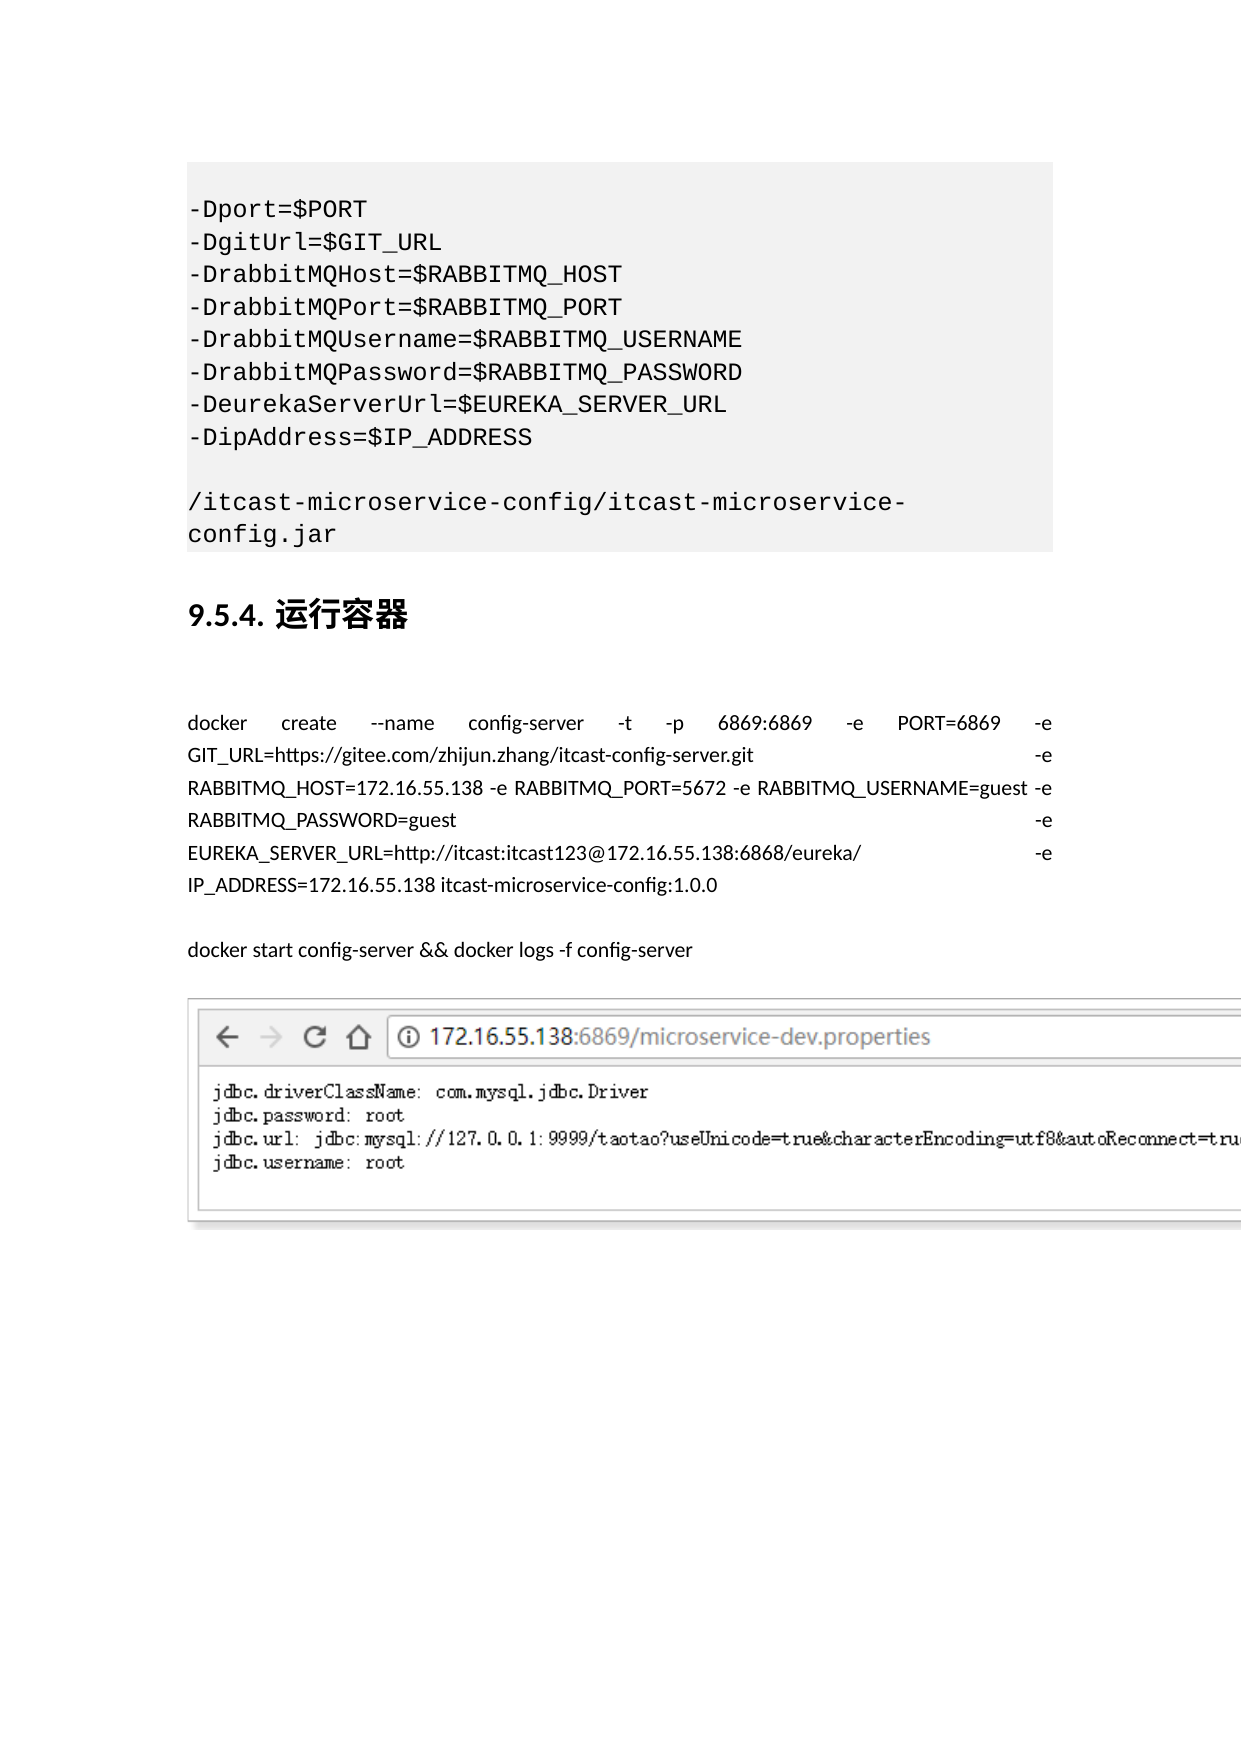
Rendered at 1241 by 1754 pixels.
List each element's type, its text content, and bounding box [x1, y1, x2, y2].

picture [187, 998, 1241, 1230]
text -DeurekaServerUrl=$EUREKA_SERVER_URL [187, 389, 1053, 422]
text docker create --name config-server -t -p 6869:6869 -e PORT=6869 -e GIT_URL=https://gitee.com/zhijun.zhang/itcast-config-server.git -e RABBITMQ_HOST=172.16.55.138 -e RABBITMQ_PORT=5672 -e RABBITMQ_USERNAME=guest -e RABBITMQ_PASSWORD=guest -e EUREKA_SERVER_URL=http://itcast:itcast123@172.16.55.138:6868/eureka/ -e IP_ADDRESS=172.16.55.138 itcast-microservice-config:1.0.0 [187, 706, 1053, 901]
text /itcast-microservice-config/itcast-microservice-config.jar [187, 487, 1053, 552]
text -DipAddress=$IP_ADDRESS [187, 422, 1053, 454]
text -Dport=$PORT [187, 194, 1053, 227]
text docker start config-server && docker logs -f config-server [187, 934, 1053, 966]
text -DgitUrl=$GIT_URL [187, 227, 1053, 259]
text -DrabbitMQHost=$RABBITMQ_HOST [187, 259, 1053, 292]
text -DrabbitMQUsername=$RABBITMQ_USERNAME [187, 324, 1053, 357]
text -DrabbitMQPassword=$RABBITMQ_PASSWORD [187, 357, 1053, 389]
text -DrabbitMQPort=$RABBITMQ_PORT [187, 292, 1053, 324]
subtitle 运行容器 [187, 579, 1053, 644]
